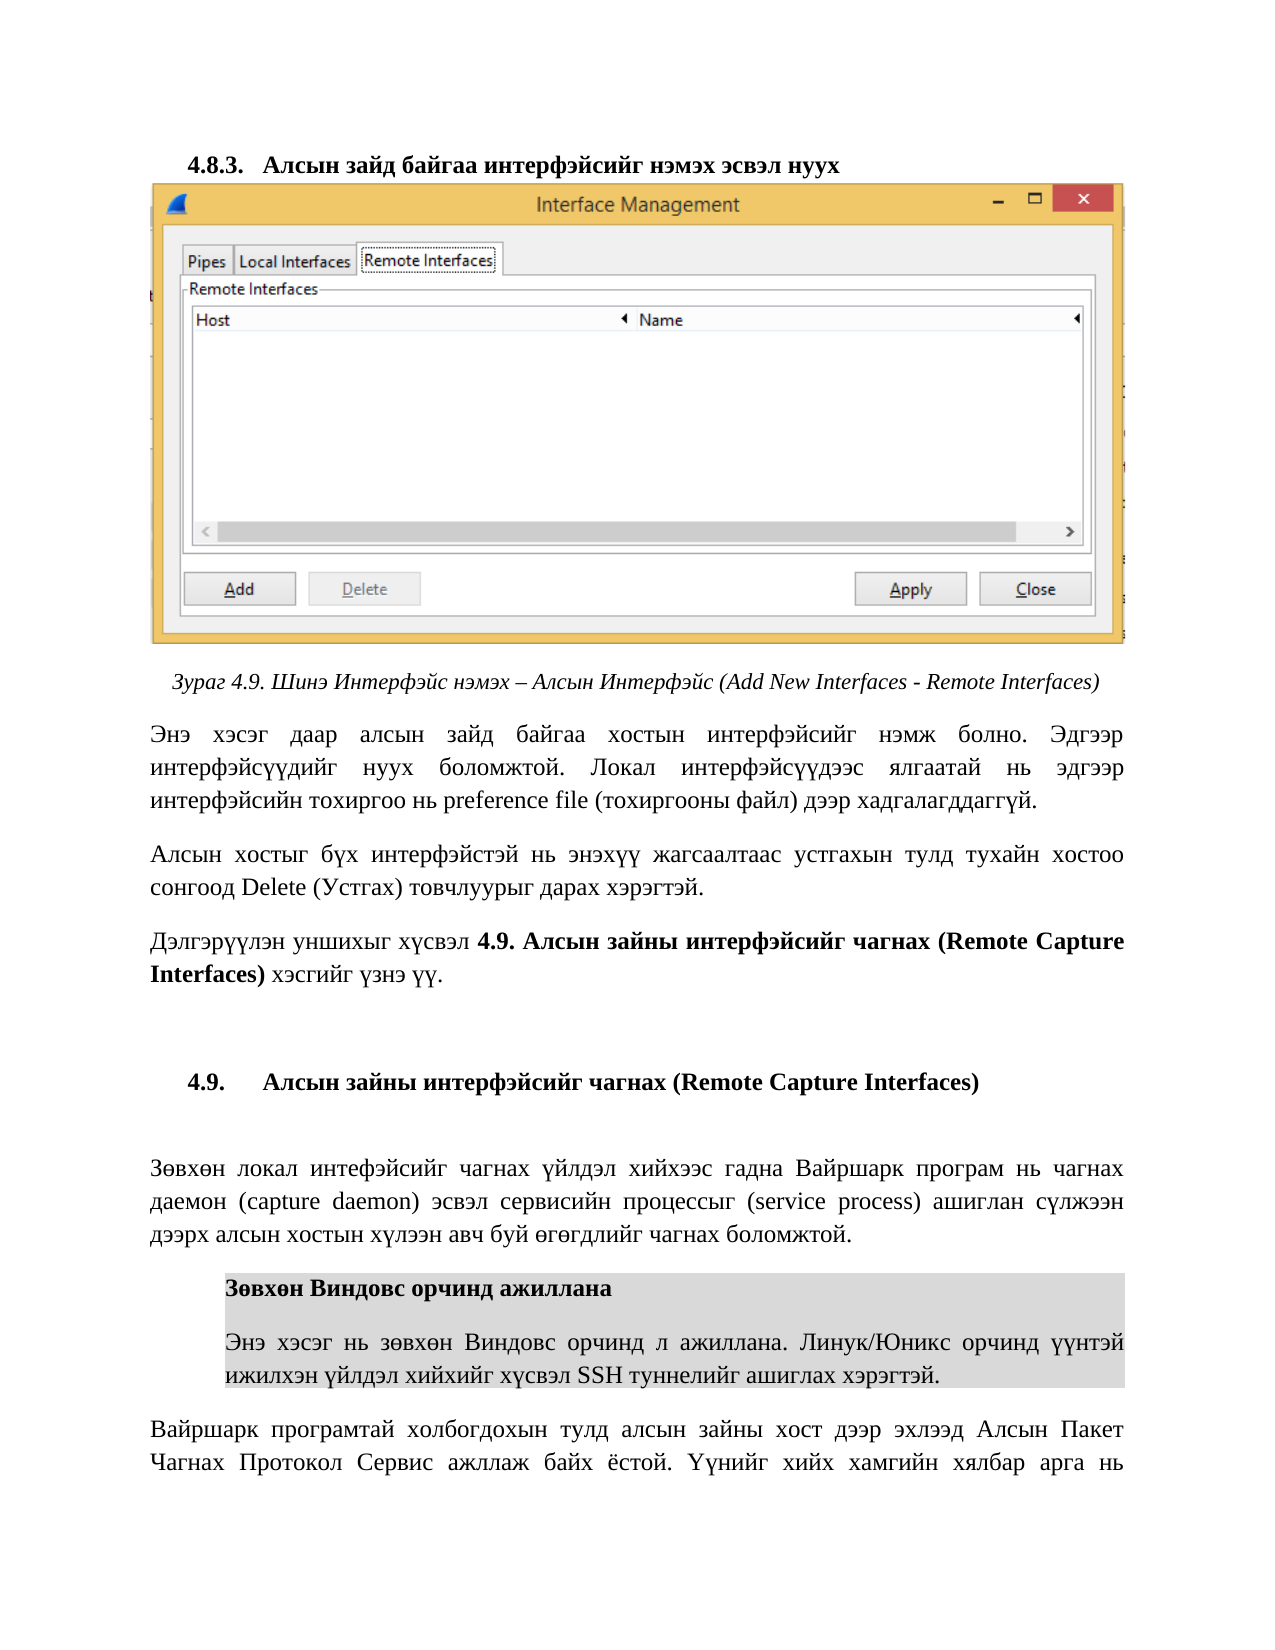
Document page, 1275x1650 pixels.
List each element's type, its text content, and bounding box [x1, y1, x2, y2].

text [150, 1414, 1125, 1475]
text Зөвхөн локал интефэйсийг чагнах үйлдэл хийхээс гадна Вайршарк програм нь чагнах даемон (capture daemon) эсвэл сервисийн процессыг (service process) ашиглан сүлжээн дээрх алсын хостын хүлээн авч буй өгөгдлийг чагнах боломжтой. [150, 1153, 1125, 1248]
text Энэ хэсэг нь зөвхөн Виндовс орчинд л ажиллана. Линук/Юникс орчинд үүнтэй ижилхэн үйлдэл хийхийг хүсвэл SSH туннелийг ашиглах хэрэгтэй. [225, 1327, 1125, 1388]
picture [150, 183, 1125, 644]
text Зөвхөн Виндовс орчинд ажиллана [225, 1273, 1125, 1302]
text Зураг 4.9. Шинэ Интерфэйс нэмэх – Алсын Интерфэйс (Add New Interfaces - Remote Interfaces) [150, 668, 1125, 695]
subtitle Алсын зайны интерфэйсийг чагнах (Remote Capture Interfaces) [187, 1067, 1125, 1096]
text Дэлгэрүүлэн уншихыг хүсвэл 4.9. Алсын зайны интерфэйсийг чагнах (Remote Capture Interfaces) хэсгийг үзнэ үү. [150, 926, 1125, 988]
text Алсын хостыг бүх интерфэйстэй нь энэхүү жагсаалтаас устгахын тулд тухайн хостоо сонгоод Delete (Устгах) товчлуурыг дарах хэрэгтэй. [150, 839, 1125, 901]
subtitle Алсын зайд байгаа интерфэйсийг нэмэх эсвэл нуух [187, 150, 1125, 179]
text Энэ хэсэг даар алсын зайд байгаа хостын интерфэйсийг нэмж болно. Эдгээр интерфэйсүүдийг нуух боломжтой. Локал интерфэйсүүдээс ялгаатай нь эдгээр интерфэйсийн тохиргоо нь preference file (тохиргооны файл) дээр хадгалагддаггүй. [150, 719, 1125, 814]
